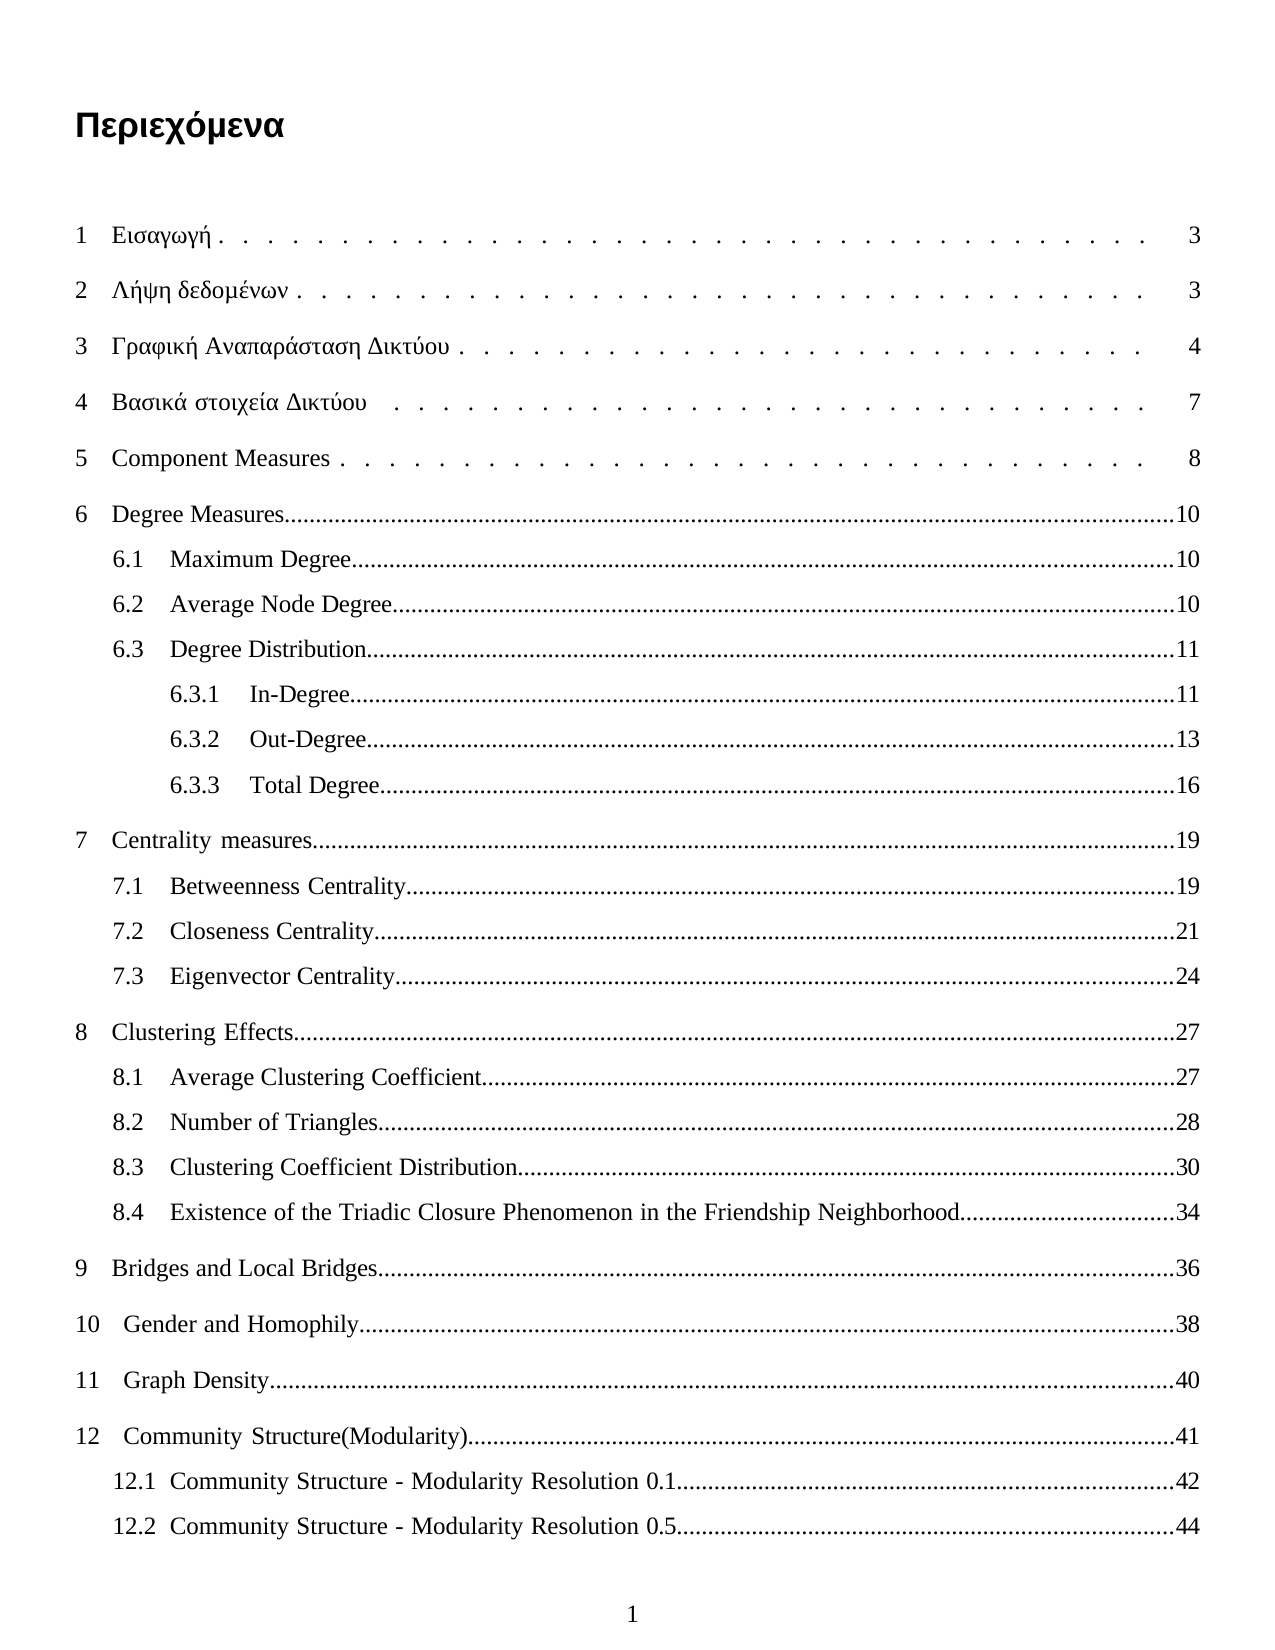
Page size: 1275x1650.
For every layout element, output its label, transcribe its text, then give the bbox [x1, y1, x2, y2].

list Γραφική Αναπαράσταση ∆ικτύου . . . . . . . . . . . . . . . . . . . . . . . . . . . . 4 [75, 331, 1271, 360]
list Λήψη δεδοµένων . . . . . . . . . . . . . . . . . . . . . . . . . . . . . . . . . . . 3 [75, 276, 1271, 304]
list Εισαγωγή . . . . . . . . . . . . . . . . . . . . . . . . . . . . . . . . . . . . . . 3 [75, 220, 1271, 248]
list Component Measures . . . . . . . . . . . . . . . . . . . . . . . . . . . . . . . . . 8 [75, 443, 1271, 472]
list Βασικά στοιχεία ∆ικτύου . . . . . . . . . . . . . . . . . . . . . . . . . . . . . . . 7 [75, 387, 1271, 416]
text Περιεχόµενα [75, 105, 1271, 145]
